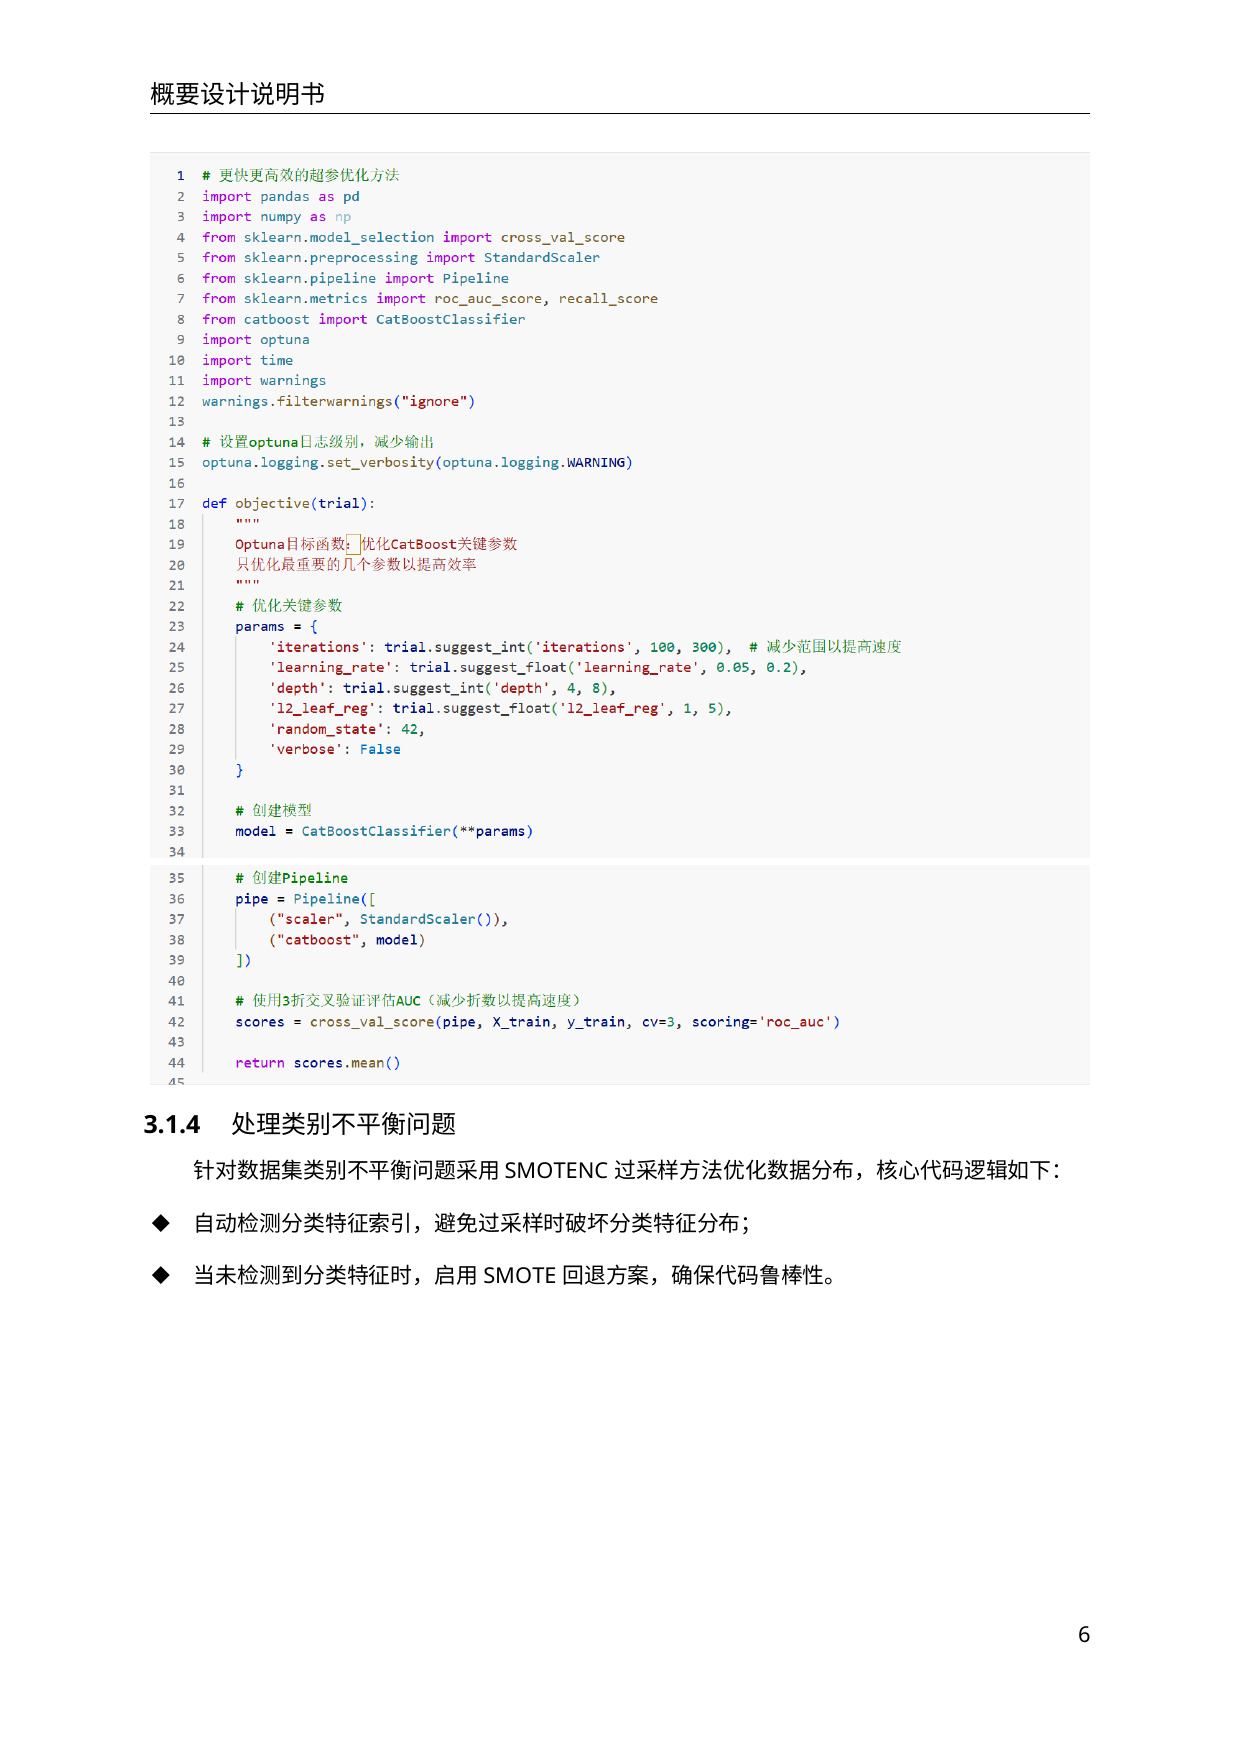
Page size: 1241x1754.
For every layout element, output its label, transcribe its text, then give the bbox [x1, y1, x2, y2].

picture [150, 865, 1091, 1085]
text 针对数据集类别不平衡问题采用SMOTENC 过采样方法优化数据分布，核心代码逻辑如下： [150, 1153, 1090, 1185]
picture [150, 150, 1091, 858]
subtitle 处理类别不平衡问题 [172, 1104, 1090, 1141]
list 当未检测到分类特征时，启用 SMOTE 回退方案，确保代码鲁棒性。 [150, 1258, 1090, 1289]
list 自动检测分类特征索引，避免过采样时破坏分类特征分布； [150, 1206, 1090, 1237]
